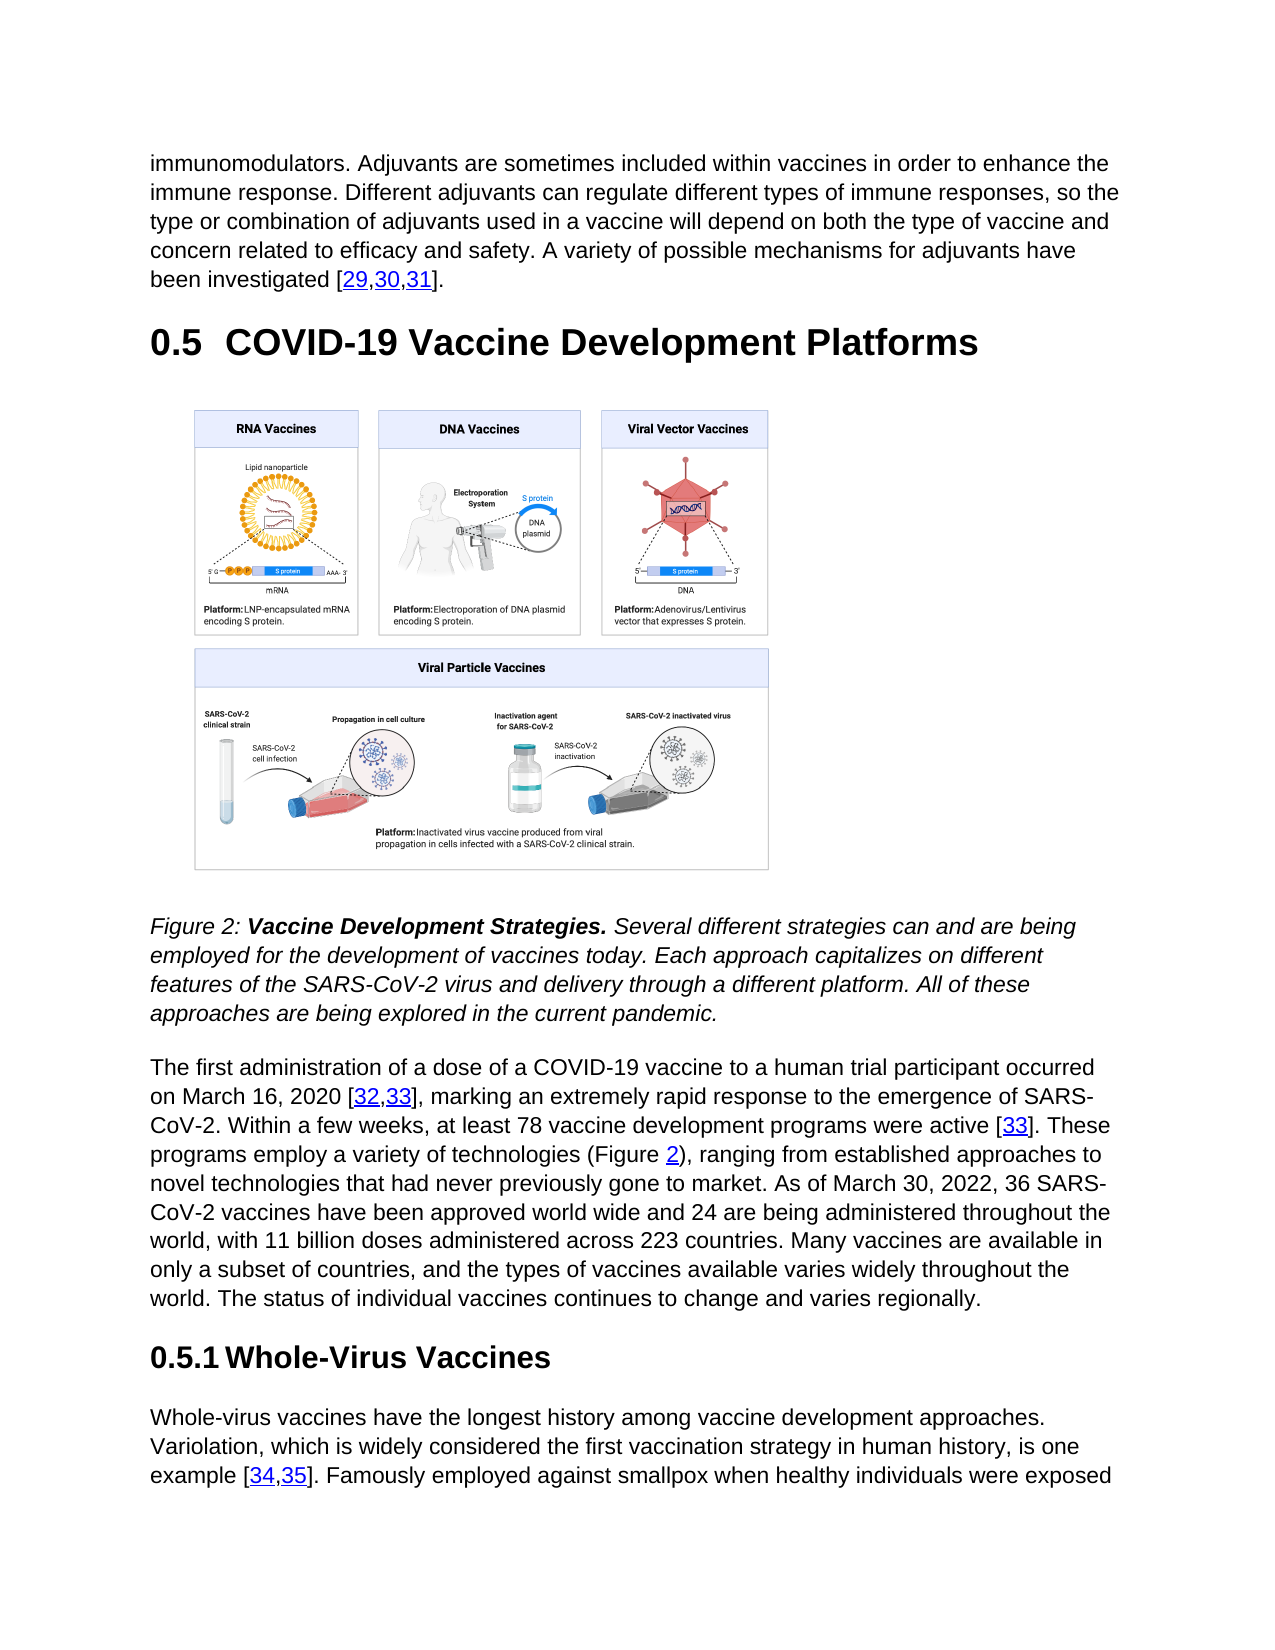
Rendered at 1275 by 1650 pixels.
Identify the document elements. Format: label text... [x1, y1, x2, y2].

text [150, 1404, 1125, 1488]
subtitle 0.5 COVID-19 Vaccine Development Platforms [150, 320, 1125, 363]
text The first administration of a dose of a COVID-19 vaccine to a human trial participant occurred on March 16, 2020 [32,33], marking an extremely rapid response to the emergence of SARS-CoV-2. Within a few weeks, at least 78 vaccine development programs were active [33]. These programs employ a variety of technologies (Figure 2), ranging from established approaches to novel technologies that had never previously gone to market. As of March 30, 2022, 36 SARS-CoV-2 vaccines have been approved world wide and 24 are being administered throughout the world, with 11 billion doses administered across 223 countries. Many vaccines are available in only a subset of countries, and the types of vaccines available varies widely throughout the world. The status of individual vaccines continues to change and varies regionally. [150, 1054, 1125, 1312]
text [150, 150, 1125, 292]
subtitle 0.5.1 Whole-Virus Vaccines [150, 1339, 1125, 1375]
picture [168, 392, 796, 886]
text Figure 2: Vaccine Development Strategies. Several different strategies can and are being employed for the development of vaccines today. Each approach capitalizes on different features of the SARS-CoV-2 virus and delivery through a different platform. All of these approaches are being explored in the current pandemic. [150, 913, 1125, 1026]
